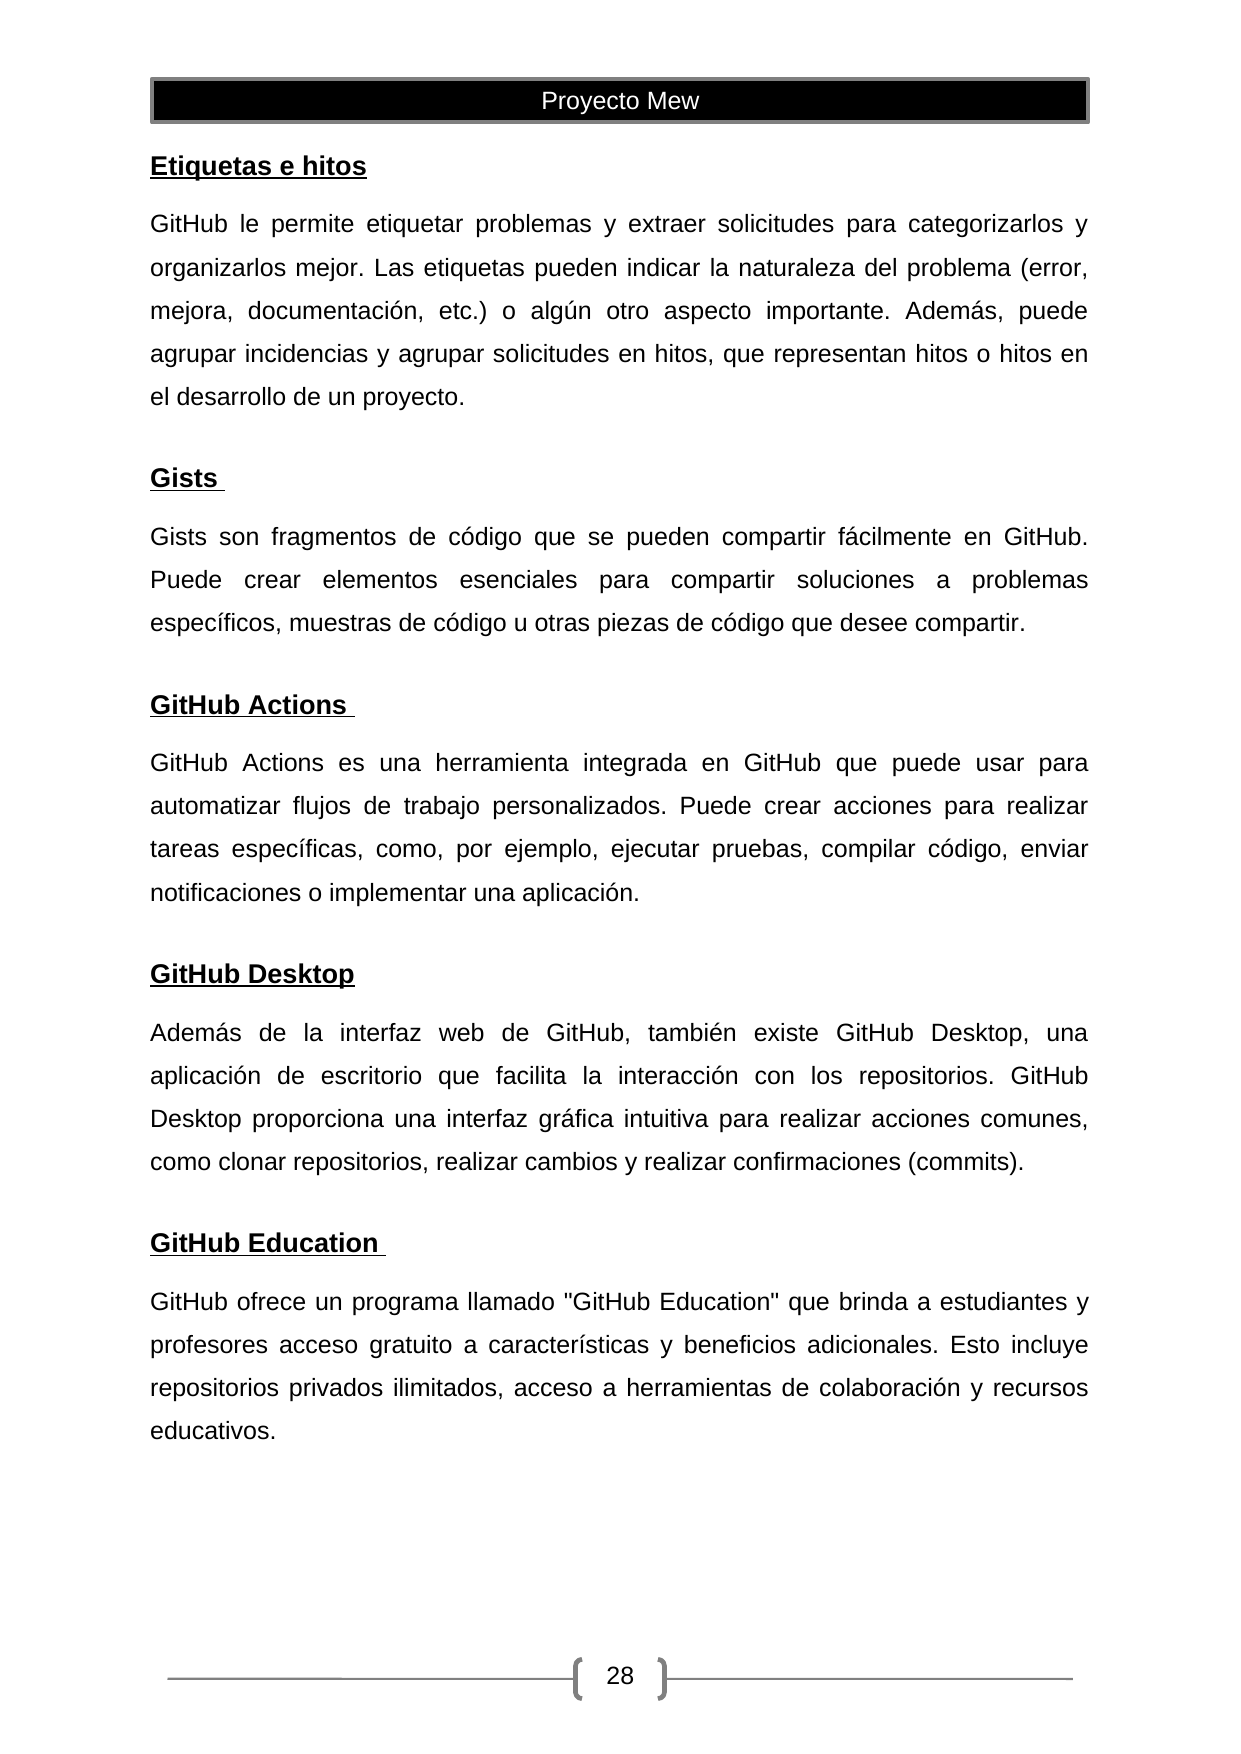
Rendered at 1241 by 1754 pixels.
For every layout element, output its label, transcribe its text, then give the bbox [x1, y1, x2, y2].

text Gists son fragmentos de código que se pueden compartir fácilmente en GitHub. Puede crear elementos esenciales para compartir soluciones a problemas específicos, muestras de código u otras piezas de código que desee compartir. [150, 522, 1090, 637]
text GitHub Actions es una herramienta integrada en GitHub que puede usar para automatizar flujos de trabajo personalizados. Puede crear acciones para realizar tareas específicas, como, por ejemplo, ejecutar pruebas, compilar código, enviar notificaciones o implementar una aplicación. [150, 748, 1090, 906]
subtitle GitHub Desktop [150, 958, 1090, 989]
subtitle GitHub Education [150, 1227, 1090, 1259]
subtitle Etiquetas e hitos [150, 150, 1090, 181]
subtitle GitHub Actions [150, 689, 1090, 720]
text GitHub le permite etiquetar problemas y extraer solicitudes para categorizarlos y organizarlos mejor. Las etiquetas pueden indicar la naturaleza del problema (error, mejora, documentación, etc.) o algún otro aspecto importante. Además, puede agrupar incidencias y agrupar solicitudes en hitos, que representan hitos o hitos en el desarrollo de un proyecto. [150, 209, 1090, 411]
text Además de la interfaz web de GitHub, también existe GitHub Desktop, una aplicación de escritorio que facilita la interacción con los repositorios. GitHub Desktop proporciona una interfaz gráfica intuitiva para realizar acciones comunes, como clonar repositorios, realizar cambios y realizar confirmaciones (commits). [150, 1017, 1090, 1176]
subtitle Gists [150, 462, 1090, 494]
text GitHub ofrece un programa llamado "GitHub Education" que brinda a estudiantes y profesores acceso gratuito a características y beneficios adicionales. Esto incluye repositorios privados ilimitados, acceso a herramientas de colaboración y recursos educativos. [150, 1287, 1090, 1445]
